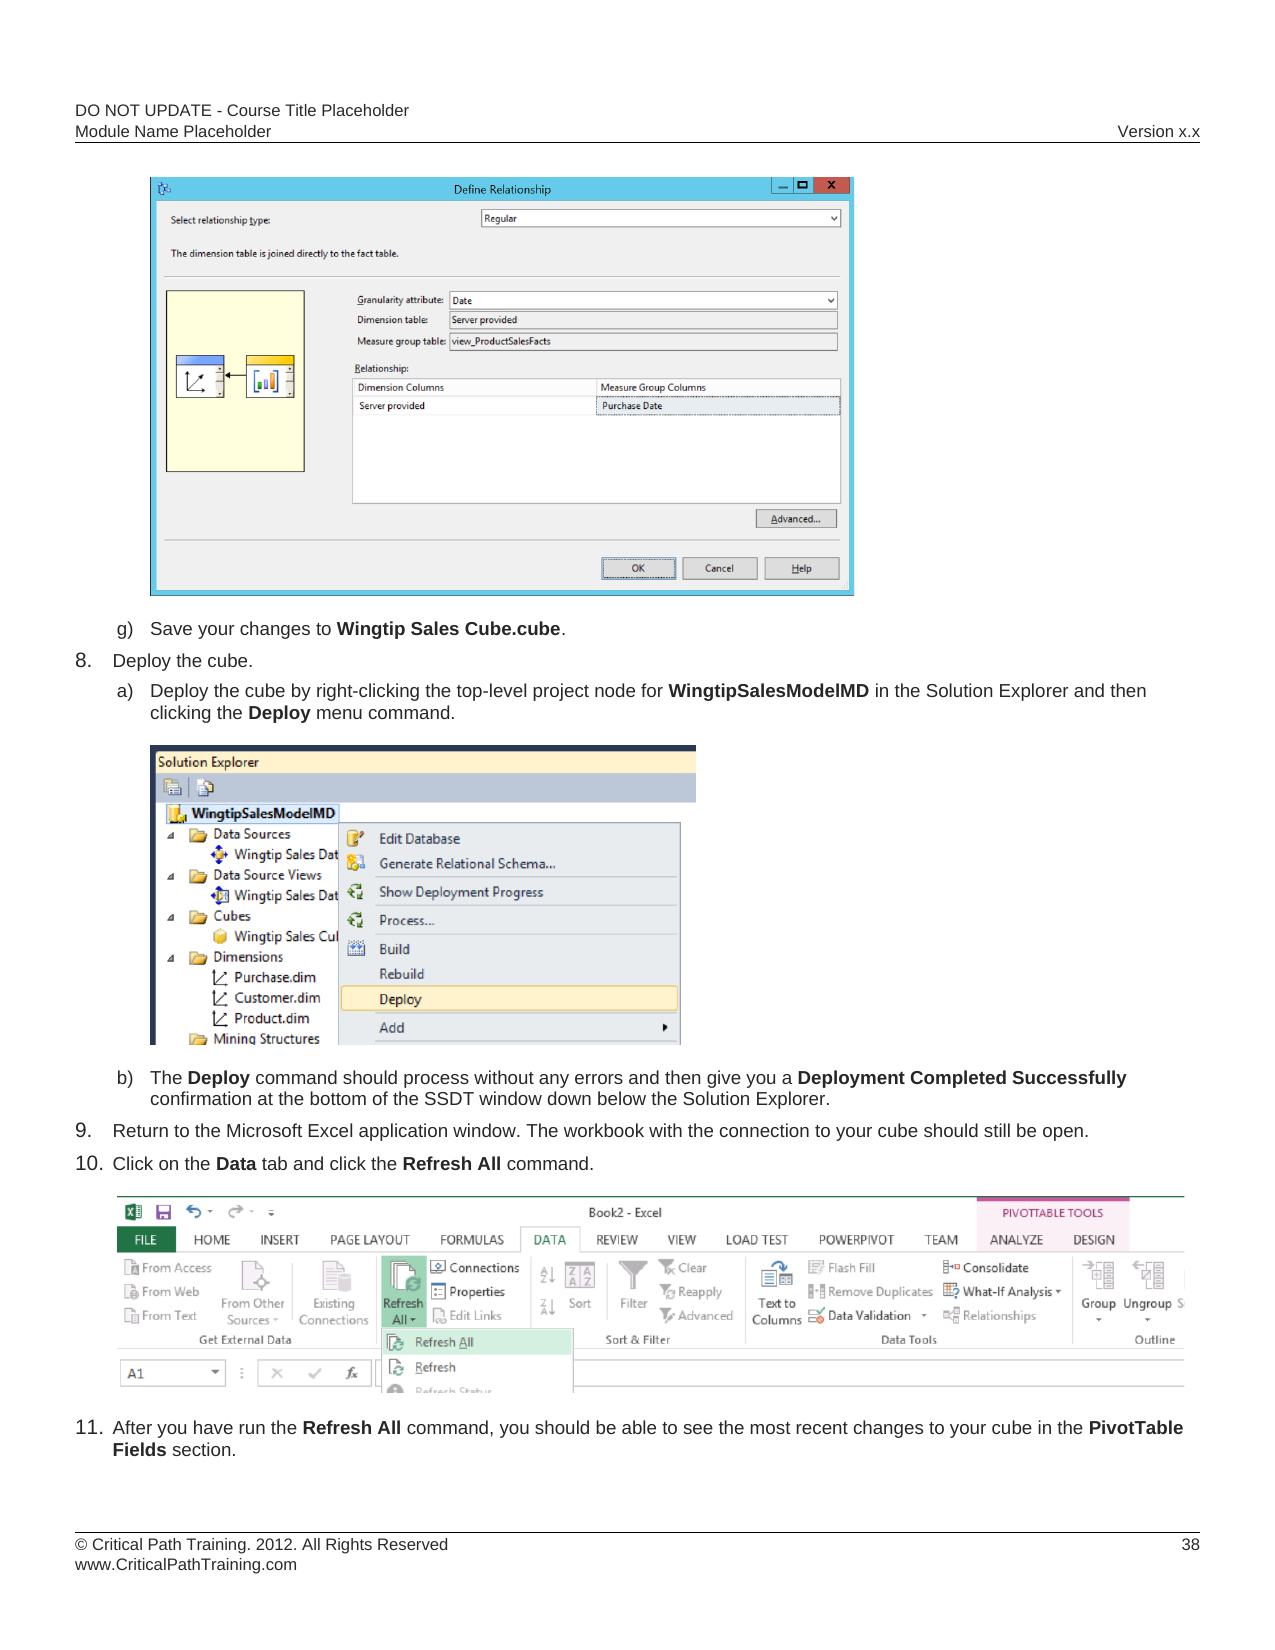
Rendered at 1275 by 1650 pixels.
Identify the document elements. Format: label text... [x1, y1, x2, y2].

list After you have run the Refresh All command, you should be able to see the most recent changes to your cube in the PivotTable Fields section. [75, 1415, 1200, 1460]
list Click on the Data tab and click the Refresh All command. [75, 1150, 1200, 1174]
list Save your changes to Wingtip Sales Cube.cube. [117, 618, 1200, 639]
list The Deploy command should process without any errors and then give you a Deployment Completed Successfully confirmation at the bottom of the SSDT window down below the Solution Explorer. [117, 1067, 1200, 1110]
picture [150, 745, 696, 1045]
picture [150, 177, 855, 596]
list Return to the Microsoft Excel application window. The workbook with the connection to your cube should still be open. [75, 1118, 1200, 1142]
picture [117, 1196, 1185, 1393]
list Deploy the cube by right-clicking the top-level project node for WingtipSalesModelMD in the Solution Explorer and then clicking the Deploy menu command. [117, 680, 1200, 723]
list Deploy the cube. [75, 648, 1200, 672]
